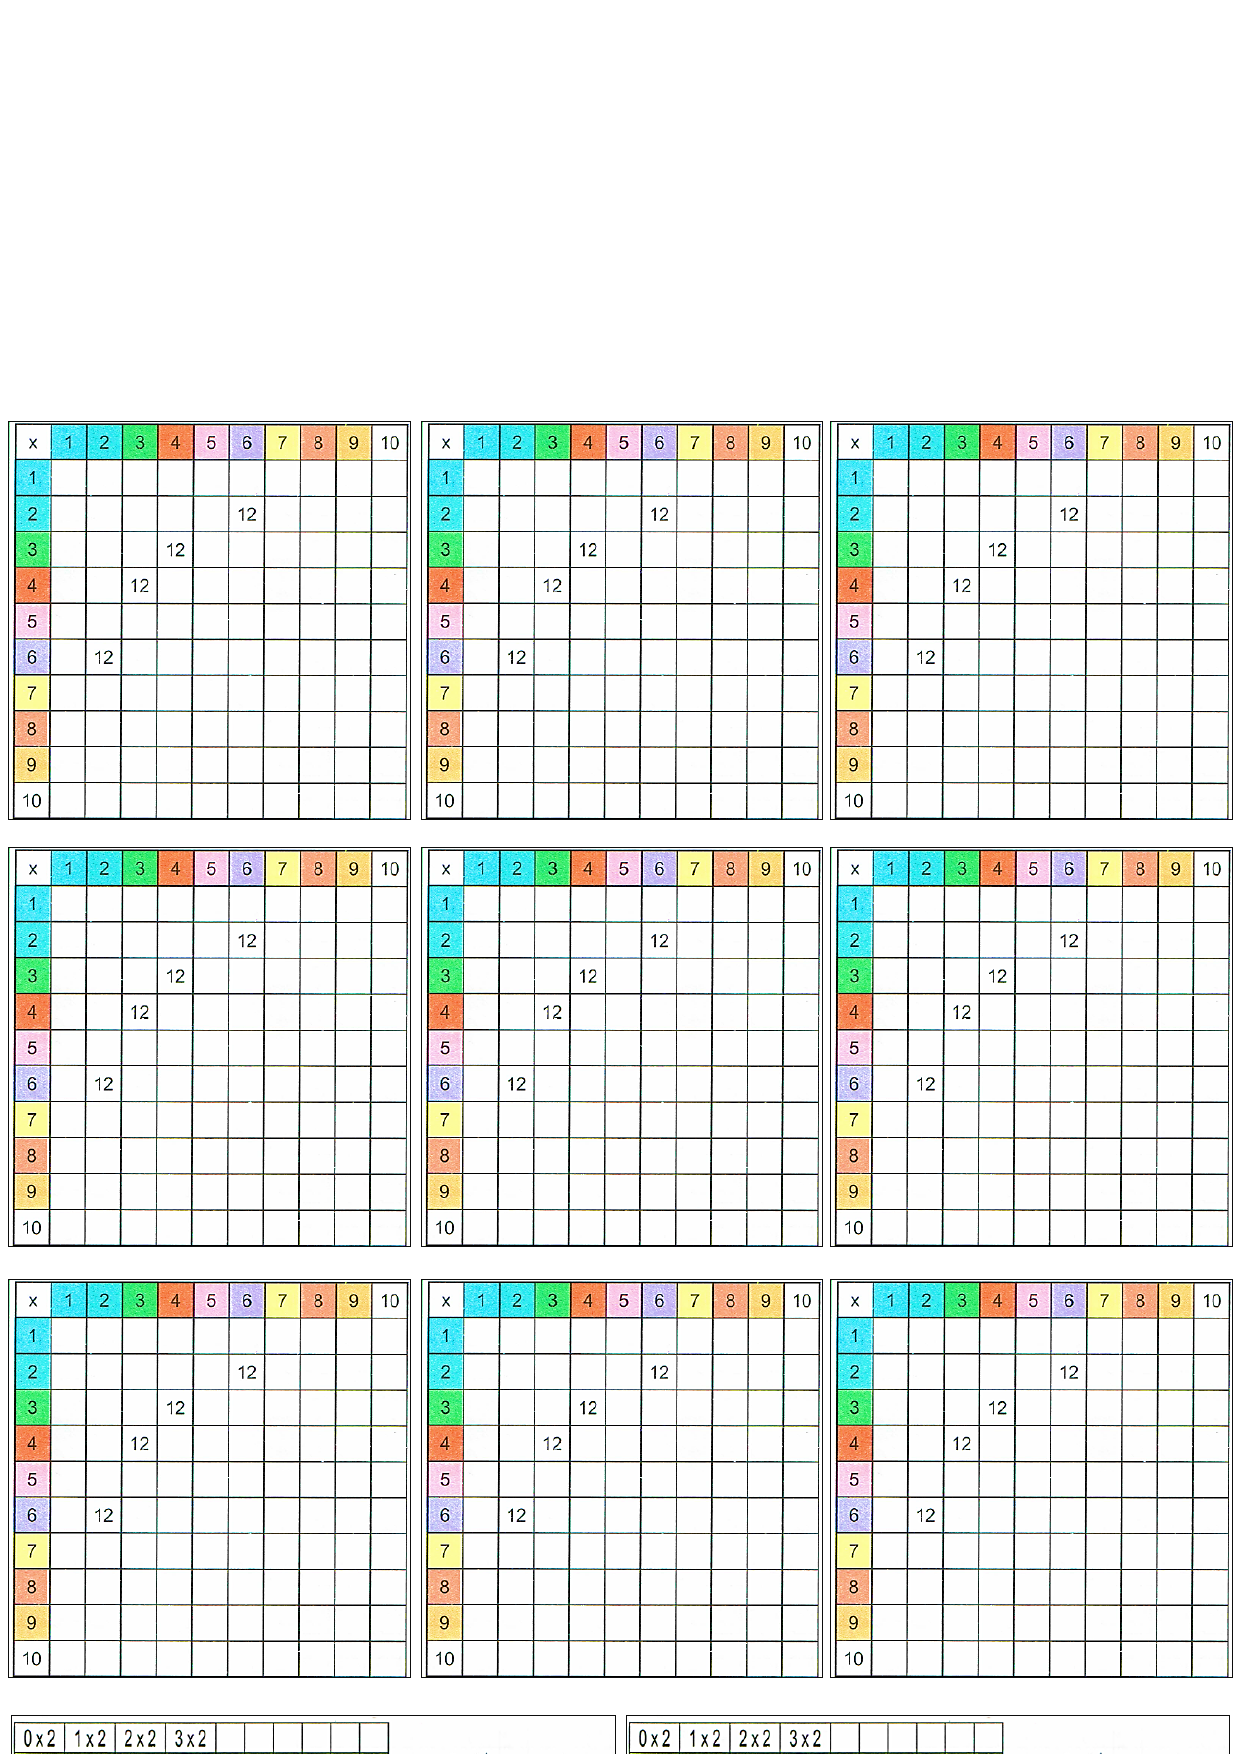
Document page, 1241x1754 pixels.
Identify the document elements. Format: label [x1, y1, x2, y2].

picture [831, 848, 1232, 1246]
picture [9, 422, 410, 819]
picture [831, 1280, 1232, 1677]
picture [422, 1280, 822, 1677]
picture [9, 848, 410, 1246]
picture [9, 1280, 410, 1677]
picture [422, 422, 822, 819]
picture [422, 848, 822, 1246]
picture [627, 1716, 1229, 1754]
picture [831, 422, 1232, 819]
picture [12, 1716, 615, 1754]
